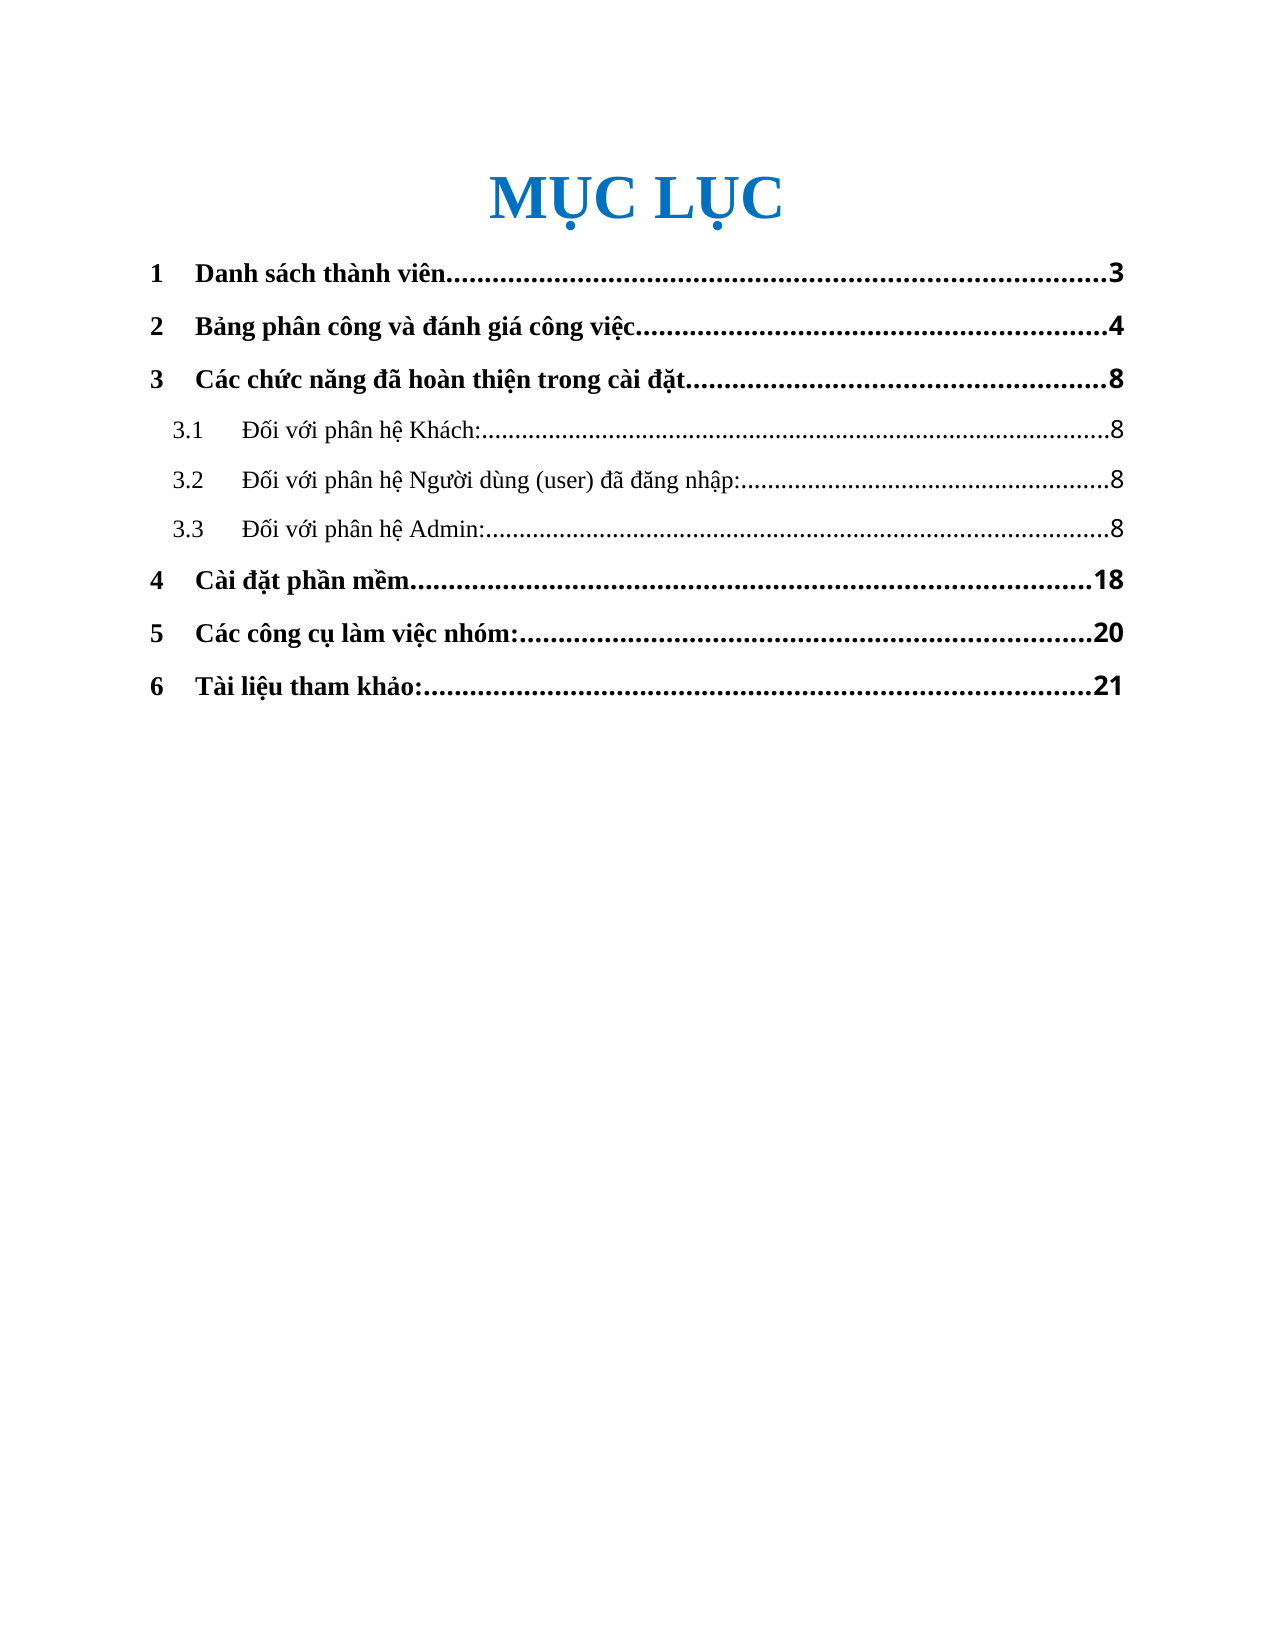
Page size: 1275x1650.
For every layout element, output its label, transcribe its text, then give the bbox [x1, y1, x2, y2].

text 1 Danh sách thành viên 3 [150, 253, 1125, 290]
text 2 Bảng phân công và đánh giá công việc 4 [150, 306, 1125, 343]
text 3.1 Đối với phân hệ Khách: 8 [172, 412, 1125, 446]
text MỤC LỤC [150, 160, 1125, 232]
text 5 Các công cụ làm việc nhóm: 20 [150, 613, 1125, 650]
text 4 Cài đặt phần mềm 18 [150, 561, 1125, 598]
text 3.3 Đối với phân hệ Admin: 8 [172, 511, 1125, 545]
text 3.2 Đối với phân hệ Người dùng (user) đã đăng nhập: 8 [172, 462, 1125, 496]
text 3 Các chức năng đã hoàn thiện trong cài đặt 8 [150, 359, 1125, 396]
text 6 Tài liệu tham khảo: 21 [150, 666, 1125, 703]
